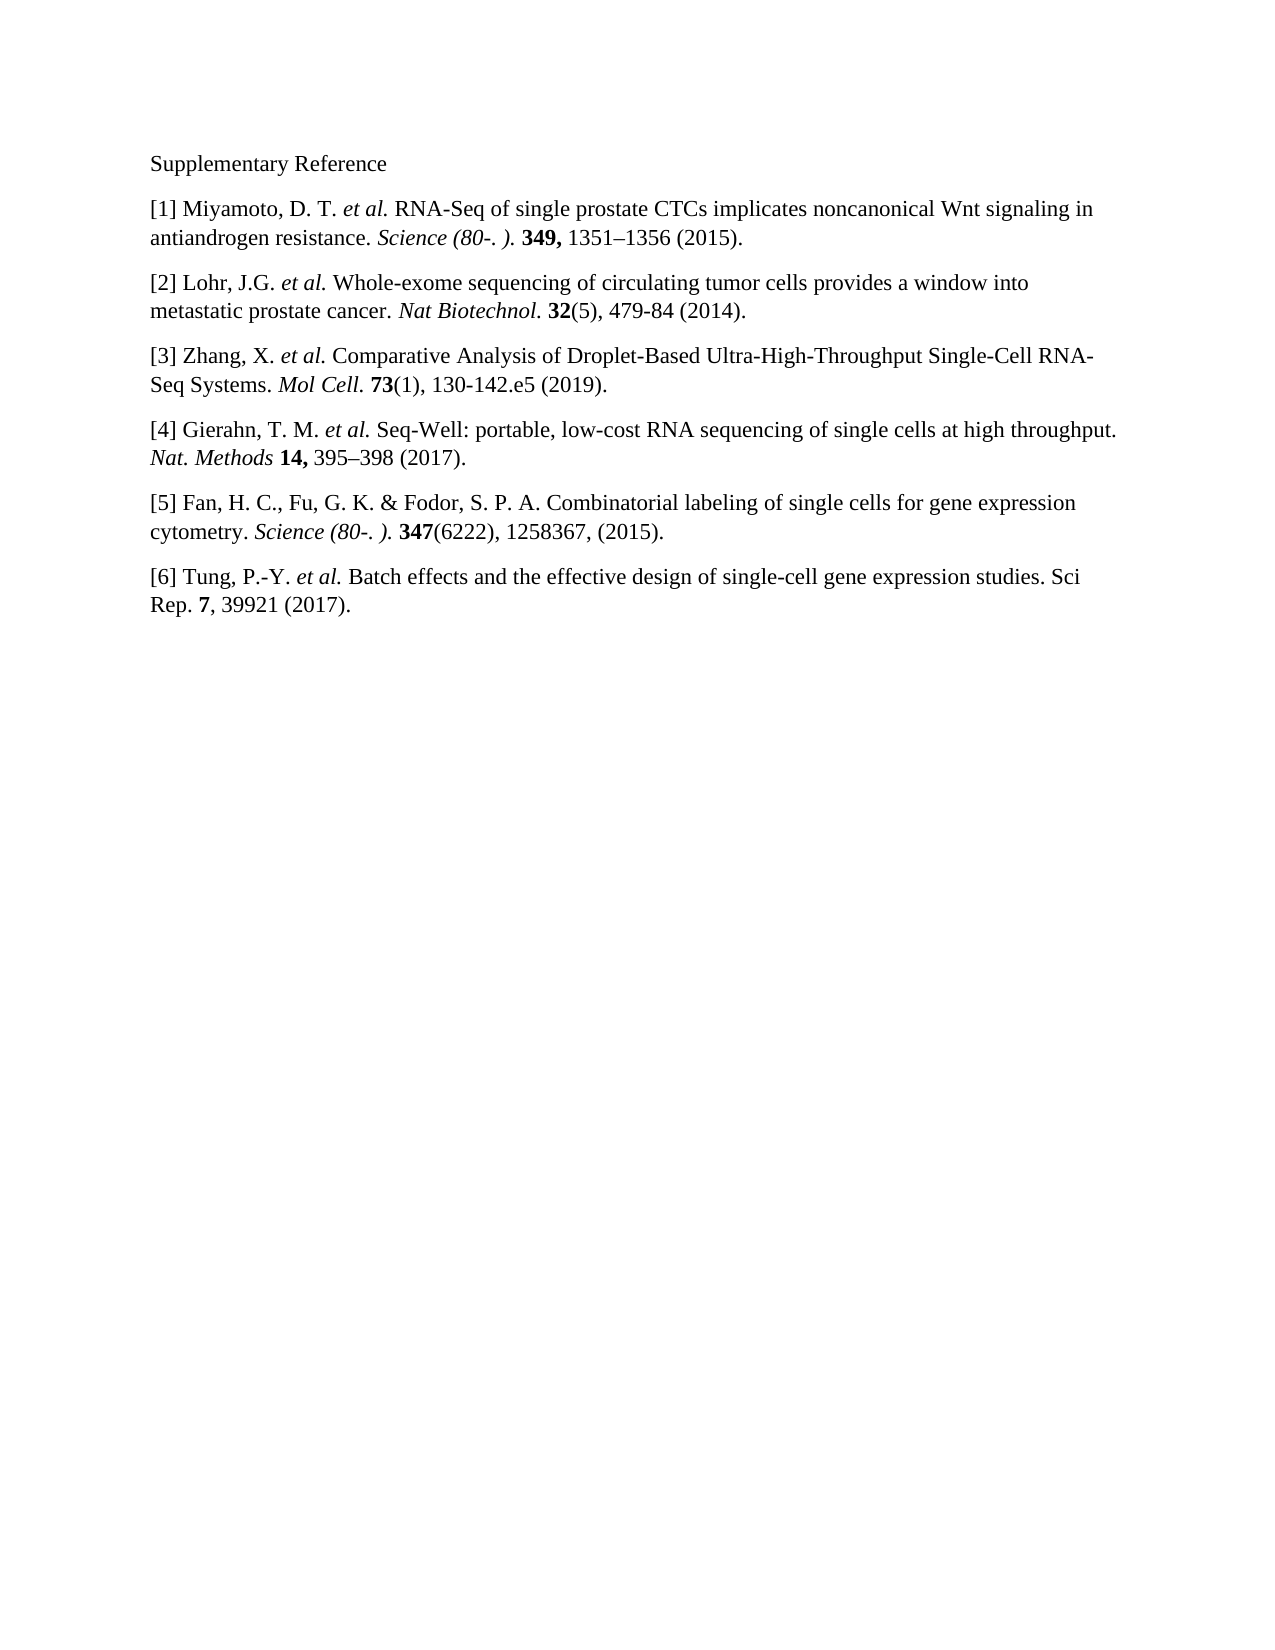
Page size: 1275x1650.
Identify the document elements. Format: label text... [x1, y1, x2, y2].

text [1] Miyamoto, D. T. et al. RNA-Seq of single prostate CTCs implicates noncanonical Wnt signaling in antiandrogen resistance. Science (80-. ). 349, 1351–1356 (2015). [150, 195, 1125, 250]
text [3] Zhang, X. et al. Comparative Analysis of Droplet-Based Ultra-High-Throughput Single-Cell RNA-Seq Systems. Mol Cell. 73(1), 130-142.e5 (2019). [150, 342, 1125, 397]
text [6] Tung, P.-Y. et al. Batch effects and the effective design of single-cell gene expression studies. Sci Rep. 7, 39921 (2017). [150, 563, 1125, 618]
text Supplementary Reference [150, 150, 1125, 176]
text [5] Fan, H. C., Fu, G. K. & Fodor, S. P. A. Combinatorial labeling of single cells for gene expression cytometry. Science (80-. ). 347(6222), 1258367, (2015). [150, 489, 1125, 544]
text [2] Lohr, J.G. et al. Whole-exome sequencing of circulating tumor cells provides a window into metastatic prostate cancer. Nat Biotechnol. 32(5), 479-84 (2014). [150, 269, 1125, 323]
text [4] Gierahn, T. M. et al. Seq-Well: portable, low-cost RNA sequencing of single cells at high throughput. Nat. Methods 14, 395–398 (2017). [150, 416, 1125, 471]
